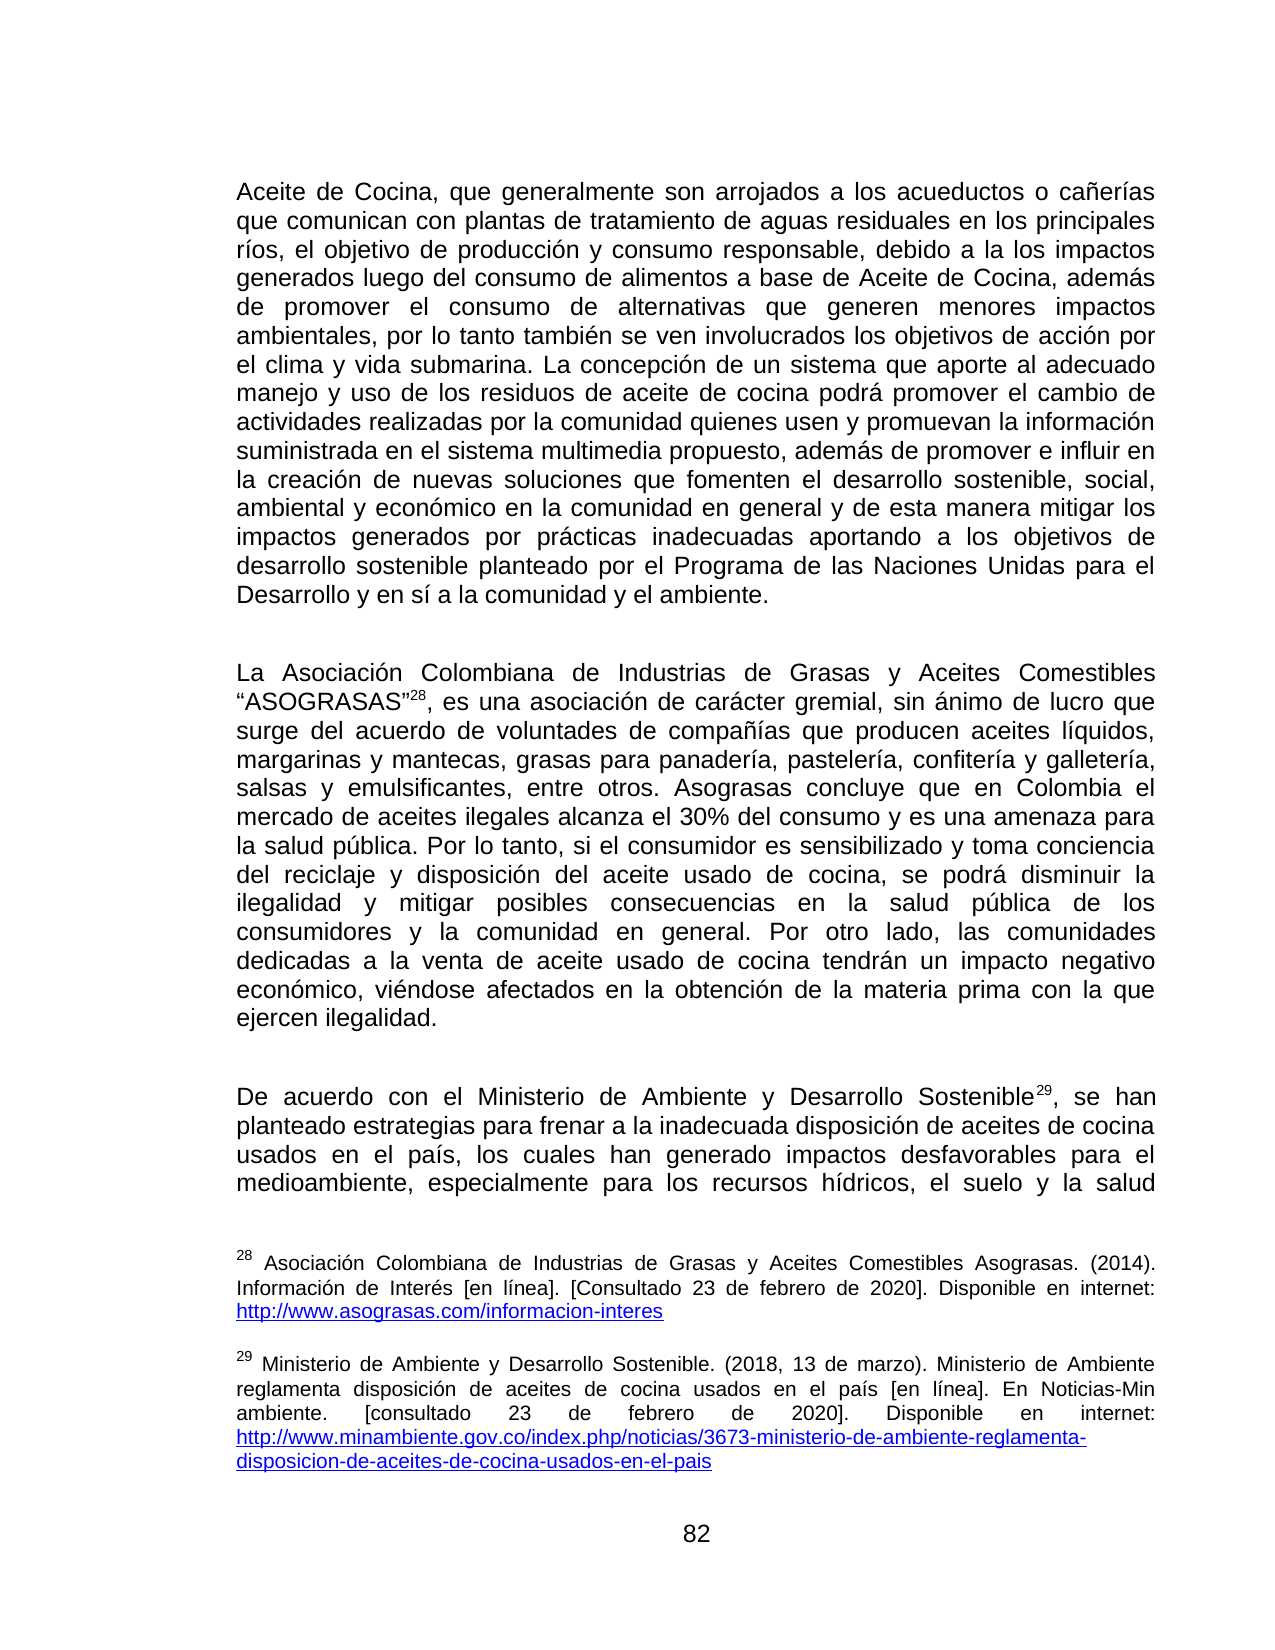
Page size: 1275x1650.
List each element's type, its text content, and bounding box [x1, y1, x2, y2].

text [236, 177, 1157, 608]
text La Asociación Colombiana de Industrias de Grasas y Aceites Comestibles “ASOGRASAS”, es una asociación de carácter gremial, sin ánimo de lucro que surge del acuerdo de voluntades de compañías que producen aceites líquidos, margarinas y mantecas, grasas para panadería, pastelería, confitería y galletería, salsas y emulsificantes, entre otros. Asograsas concluye que en Colombia el mercado de aceites ilegales alcanza el 30% del consumo y es una amenaza para la salud pública. Por lo tanto, si el consumidor es sensibilizado y toma conciencia del reciclaje y disposición del aceite usado de cocina, se podrá disminuir la ilegalidad y mitigar posibles consecuencias en la salud pública de los consumidores y la comunidad en general. Por otro lado, las comunidades dedicadas a la venta de aceite usado de cocina tendrán un impacto negativo económico, viéndose afectados en la obtención de la materia prima con la que ejercen ilegalidad. [236, 658, 1157, 1032]
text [236, 1082, 1157, 1197]
